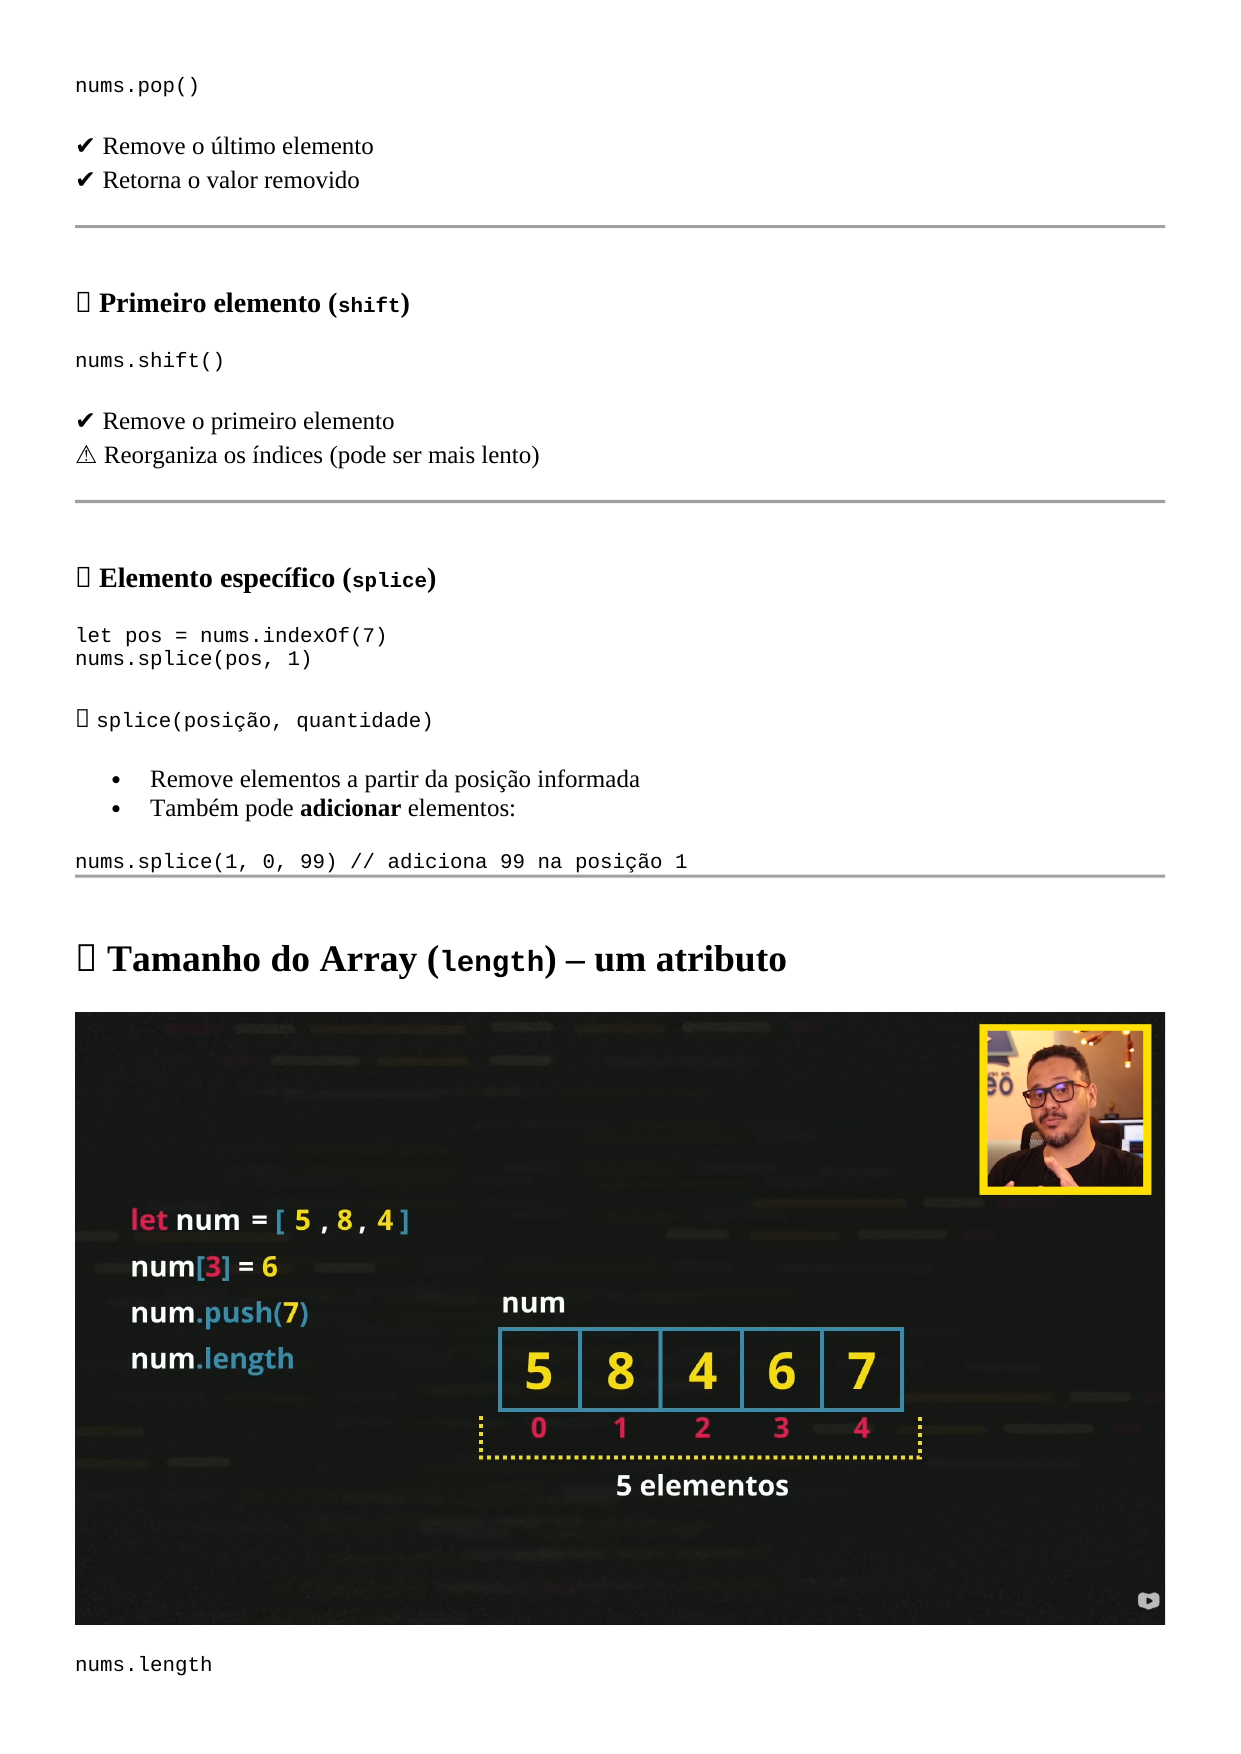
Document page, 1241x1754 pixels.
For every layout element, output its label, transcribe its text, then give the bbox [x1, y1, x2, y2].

text ❌ Primeiro elemento (shift) [75, 282, 1165, 321]
text ❌ Elemento específico (splice) [75, 557, 1165, 595]
picture [75, 1012, 1166, 1625]
list Também pode adicionar elementos: [112, 793, 1165, 822]
text ✔️ Remove o primeiro elemento ⚠️ Reorganiza os índices (pode ser mais lento) [75, 403, 1165, 471]
text 📌 splice(posição, quantidade) [75, 701, 1165, 735]
text nums.length [75, 1654, 1165, 1678]
list Remove elementos a partir da posição informada [112, 764, 1165, 793]
text nums.shift() [75, 350, 1165, 373]
text ✔️ Remove o último elemento ✔️ Retorna o valor removido [75, 128, 1165, 196]
text let pos = nums.indexOf(7) [75, 624, 1165, 648]
text nums.splice(1, 0, 99) // adiciona 99 na posição 1 [75, 851, 1165, 874]
text nums.pop() [75, 75, 1165, 99]
text 📌 Tamanho do Array (length) – um atributo [75, 932, 1165, 983]
text nums.splice(pos, 1) [75, 648, 1165, 672]
